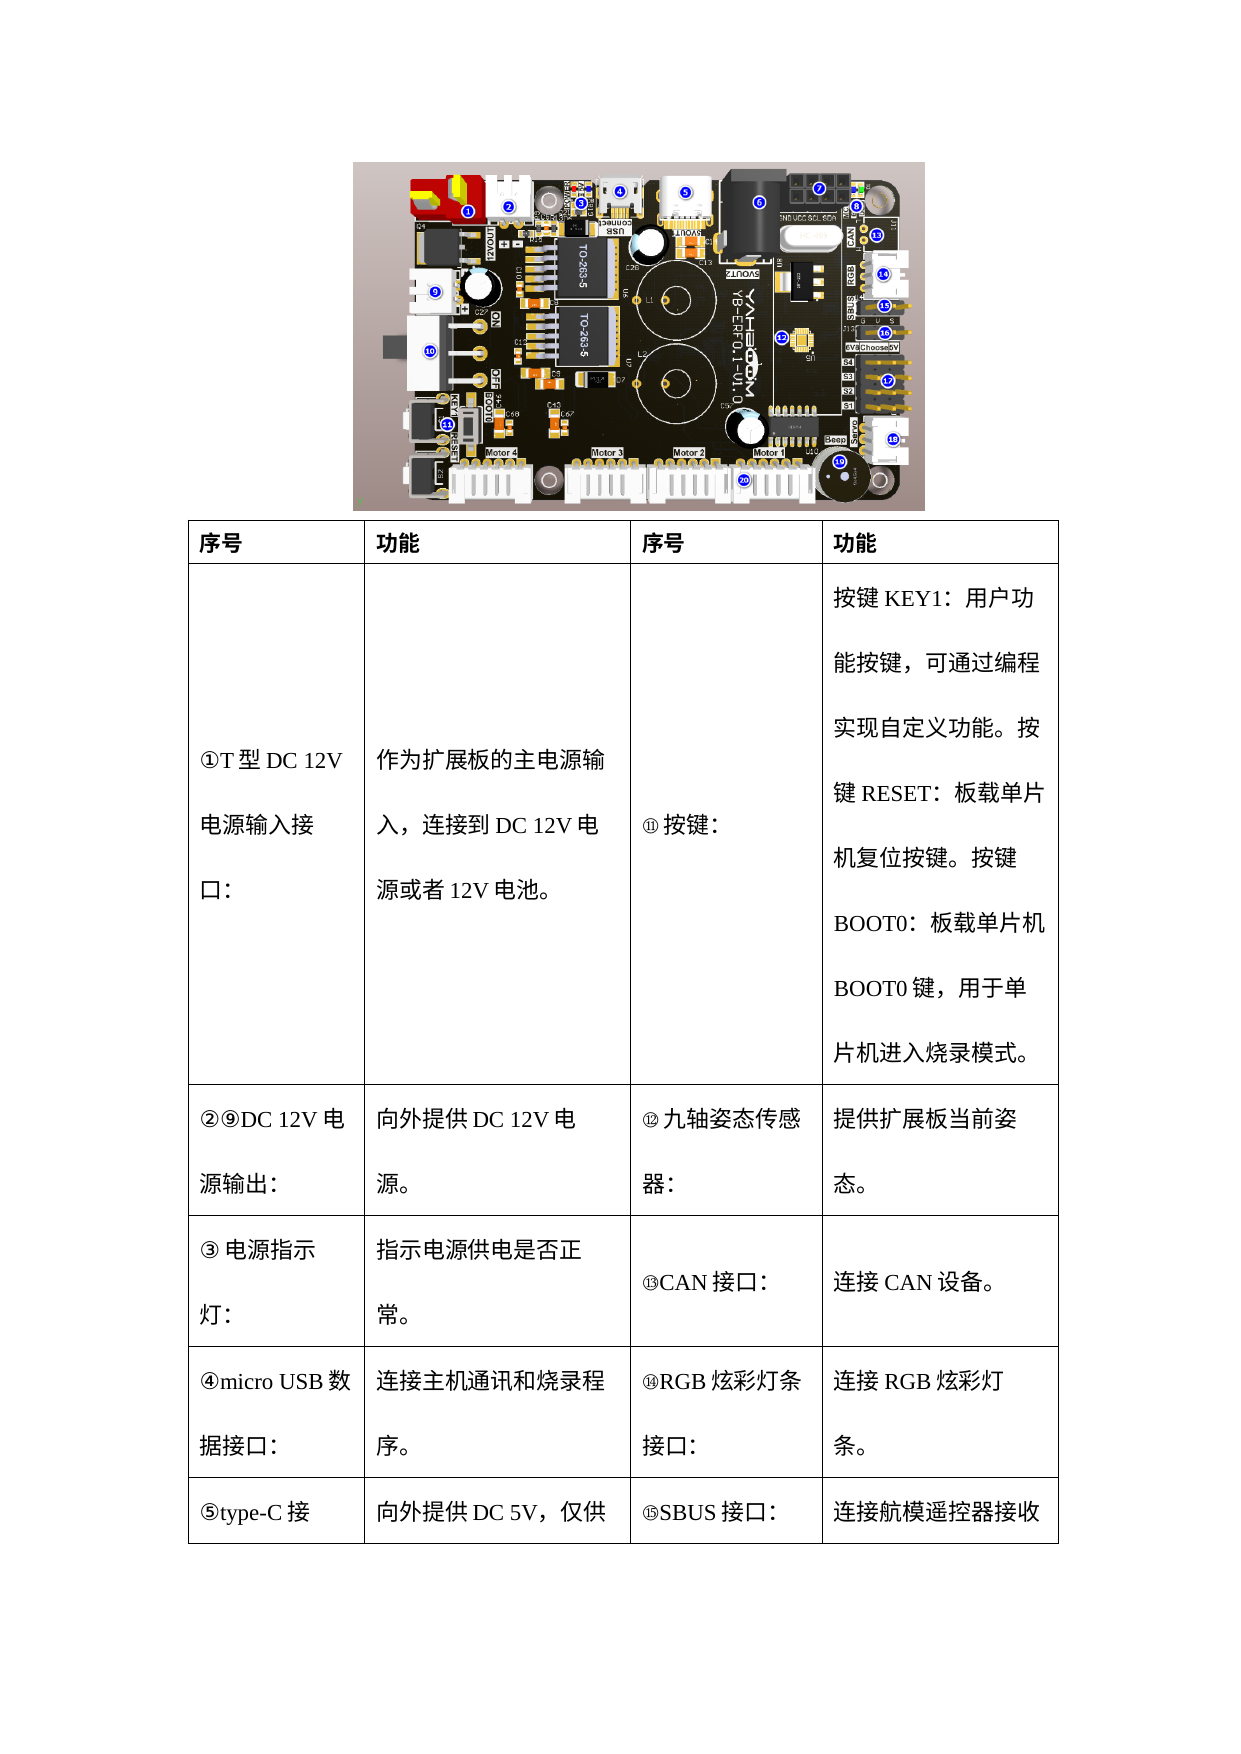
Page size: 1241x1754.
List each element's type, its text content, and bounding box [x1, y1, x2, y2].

table_cell ⑫九轴姿态传感器： [631, 1085, 822, 1215]
table_cell ③电源指示灯： [189, 1216, 364, 1346]
table_cell ②⑨DC 12V电源输出： [189, 1085, 364, 1215]
table_cell 连接航模遥控器接收器。 [823, 1478, 1058, 1543]
table_cell ⑪按键： [631, 564, 822, 1084]
table_cell 提供扩展板当前姿态。 [823, 1085, 1058, 1215]
table_header 功能 [365, 521, 630, 563]
table_cell ⑮SBUS接口： [631, 1478, 822, 1543]
table_cell 指示电源供电是否正常。 [365, 1216, 630, 1346]
table_header 序号 [189, 521, 364, 563]
table_cell 连接RGB炫彩灯条。 [823, 1347, 1058, 1477]
table_cell ④micro USB数据接口： [189, 1347, 364, 1477]
table_cell ①T型DC 12V电源输入接口： [189, 564, 364, 1084]
table_cell ⑤type-C接口： [189, 1478, 364, 1543]
table_cell 向外提供DC 12V电源。 [365, 1085, 630, 1215]
table_cell ⑬CAN接口： [631, 1216, 822, 1346]
table_cell 按键KEY1：用户功能按键，可通过编程实现自定义功能。按键RESET：板载单片机复位按键。按键BOOT0：板载单片机BOOT0键，用于单片机进入烧录模式。 [823, 564, 1058, 1084]
picture [352, 162, 925, 512]
table_cell 连接主机通讯和烧录程序。 [365, 1347, 630, 1477]
table_header 序号 [631, 521, 822, 563]
table_cell 连接CAN设备。 [823, 1216, 1058, 1346]
table_cell ⑭RGB炫彩灯条接口： [631, 1347, 822, 1477]
table_cell 作为扩展板的主电源输入，连接到DC 12V电源或者12V电池。 [365, 564, 630, 1084]
table_header 功能 [823, 521, 1058, 563]
table_cell 向外提供DC 5V，仅供电不能通讯。 [365, 1478, 630, 1543]
